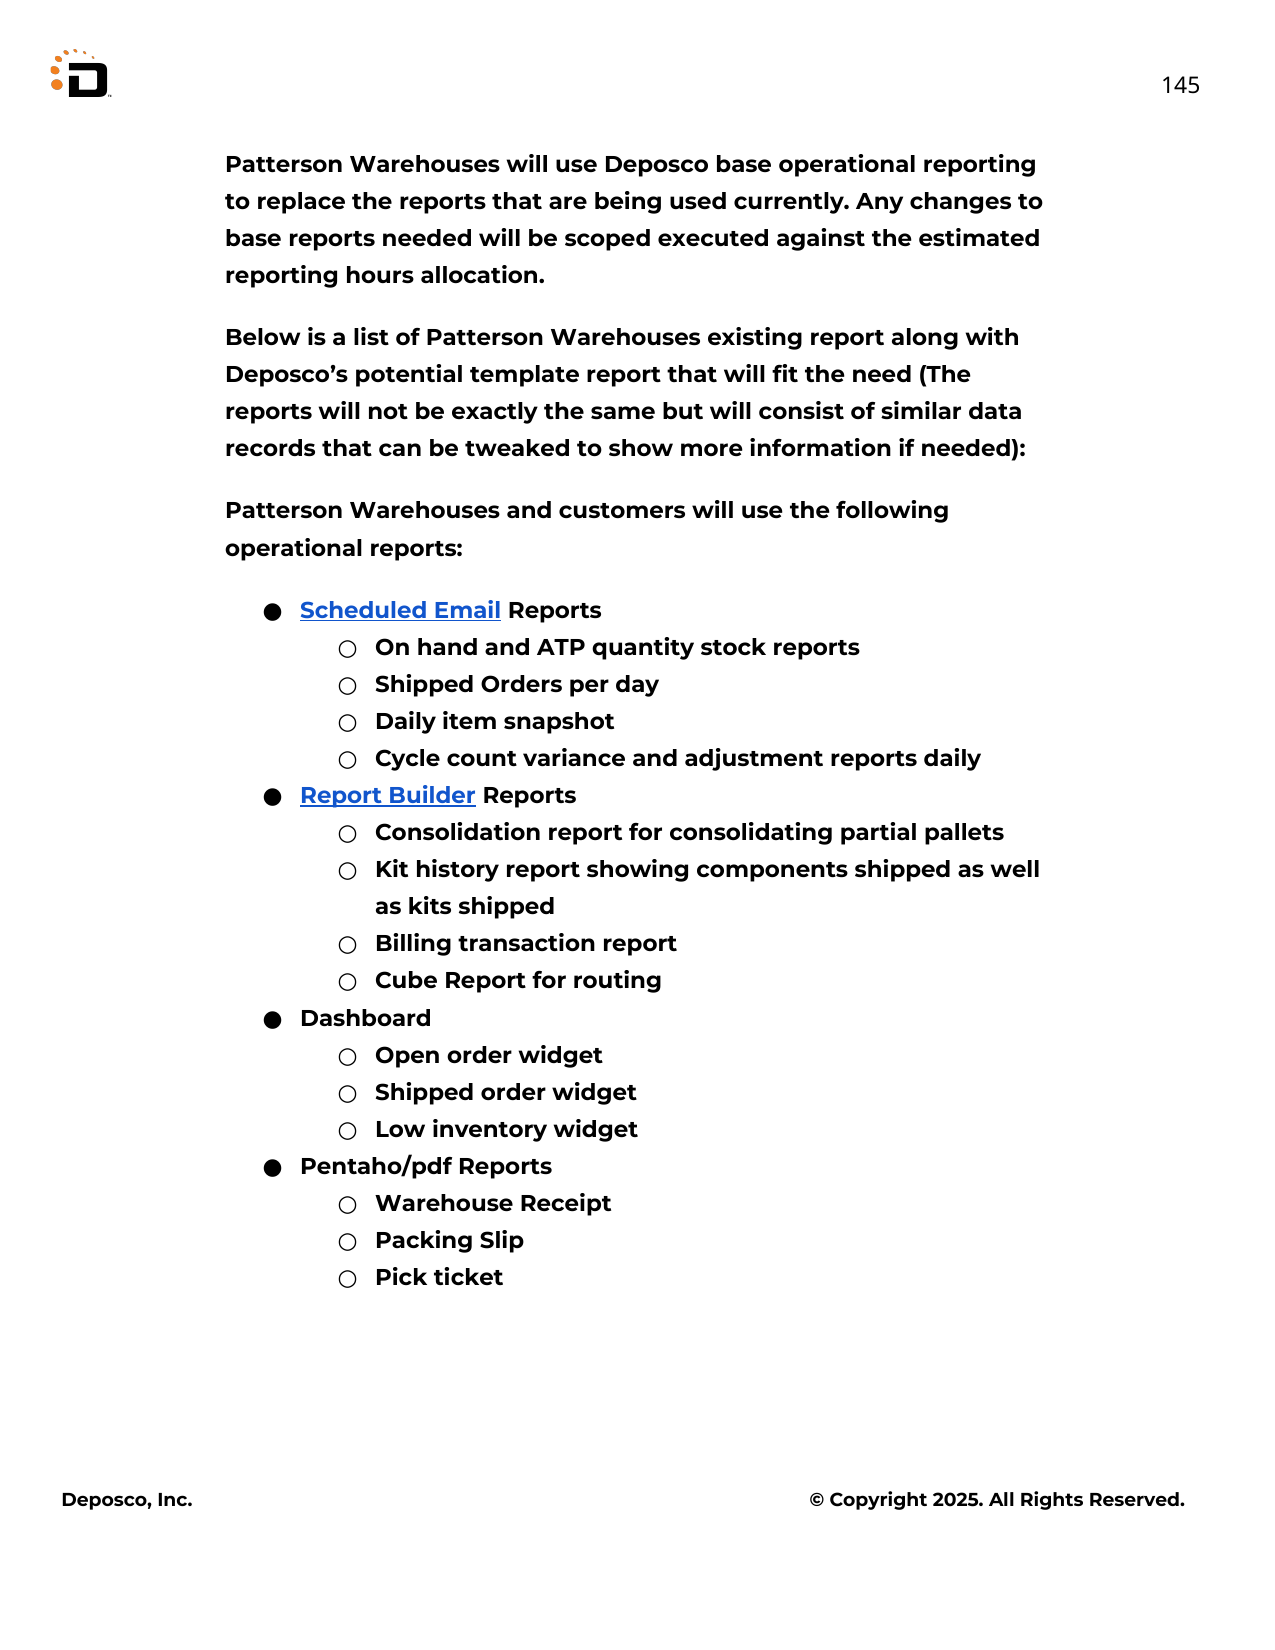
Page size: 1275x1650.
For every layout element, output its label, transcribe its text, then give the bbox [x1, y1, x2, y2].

list Consolidation report for consolidating partial pallets [337, 818, 1050, 846]
list Daily item snapshot [337, 707, 1050, 735]
list Low inventory widget [337, 1115, 1050, 1143]
picture [50, 49, 112, 97]
list Pick ticket [337, 1263, 1050, 1291]
text Patterson Warehouses and customers will use the following operational reports: [225, 497, 1050, 562]
text Patterson Warehouses will use Deposco base operational reporting to replace the reports that are being used currently. Any changes to base reports needed will be scoped executed against the estimated reporting hours allocation. [225, 150, 1050, 289]
list On hand and ATP quantity stock reports [337, 633, 1050, 661]
list Shipped Orders per day [337, 670, 1050, 698]
list Dashboard [262, 1004, 1050, 1032]
list Open order widget [337, 1041, 1050, 1069]
list Kit history report showing components shipped as well as kits shipped [337, 855, 1050, 920]
list Pentaho/pdf Reports [262, 1152, 1050, 1180]
list Report Builder Reports [262, 781, 1050, 809]
list Shipped order widget [337, 1078, 1050, 1106]
text Below is a list of Patterson Warehouses existing report along with Deposco’s potential template report that will fit the need (The reports will not be exactly the same but will consist of similar data records that can be tweaked to show more information if needed): [225, 323, 1050, 462]
list Warehouse Receipt [337, 1189, 1050, 1217]
list Cycle count variance and adjustment reports daily [337, 744, 1050, 772]
list Cube Report for routing [337, 967, 1050, 994]
list Billing transaction report [337, 929, 1050, 957]
list Packing Slip [337, 1226, 1050, 1254]
list Scheduled Email Reports [262, 596, 1050, 624]
